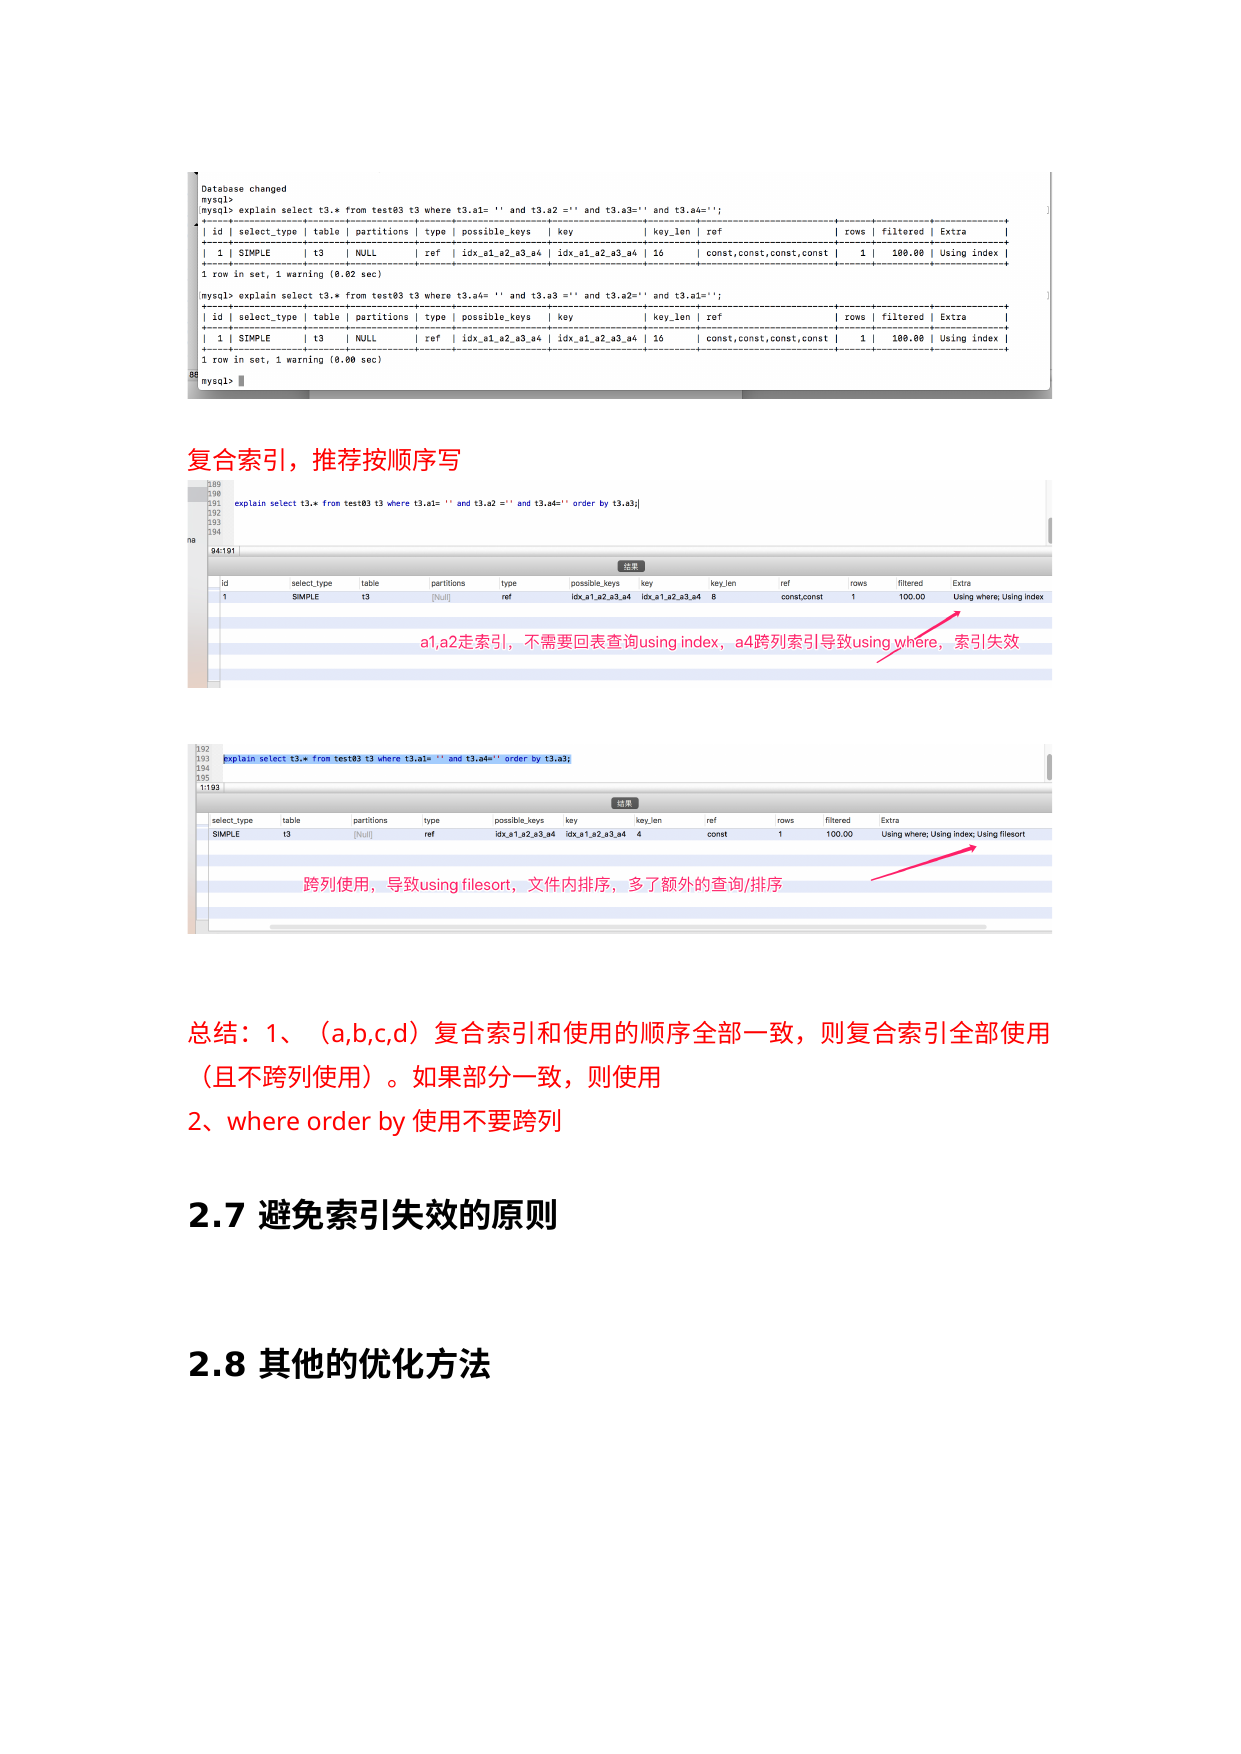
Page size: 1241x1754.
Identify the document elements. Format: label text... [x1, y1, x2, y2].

text 2、where order by 使用不要跨列 [187, 1097, 1053, 1141]
subtitle 2.7 避免索引失效的原则 [187, 1168, 1053, 1257]
text 复合索引，推荐按顺序写 [187, 436, 1053, 480]
picture [187, 172, 1053, 399]
subtitle 2.8 其他的优化方法 [187, 1318, 1053, 1406]
picture [187, 480, 1053, 688]
text 总结：1、（a,b,c,d）复合索引和使用的顺序全部一致，则复合索引全部使用（且不跨列使用）。如果部分一致，则使用 [187, 1009, 1053, 1097]
picture [187, 744, 1053, 934]
